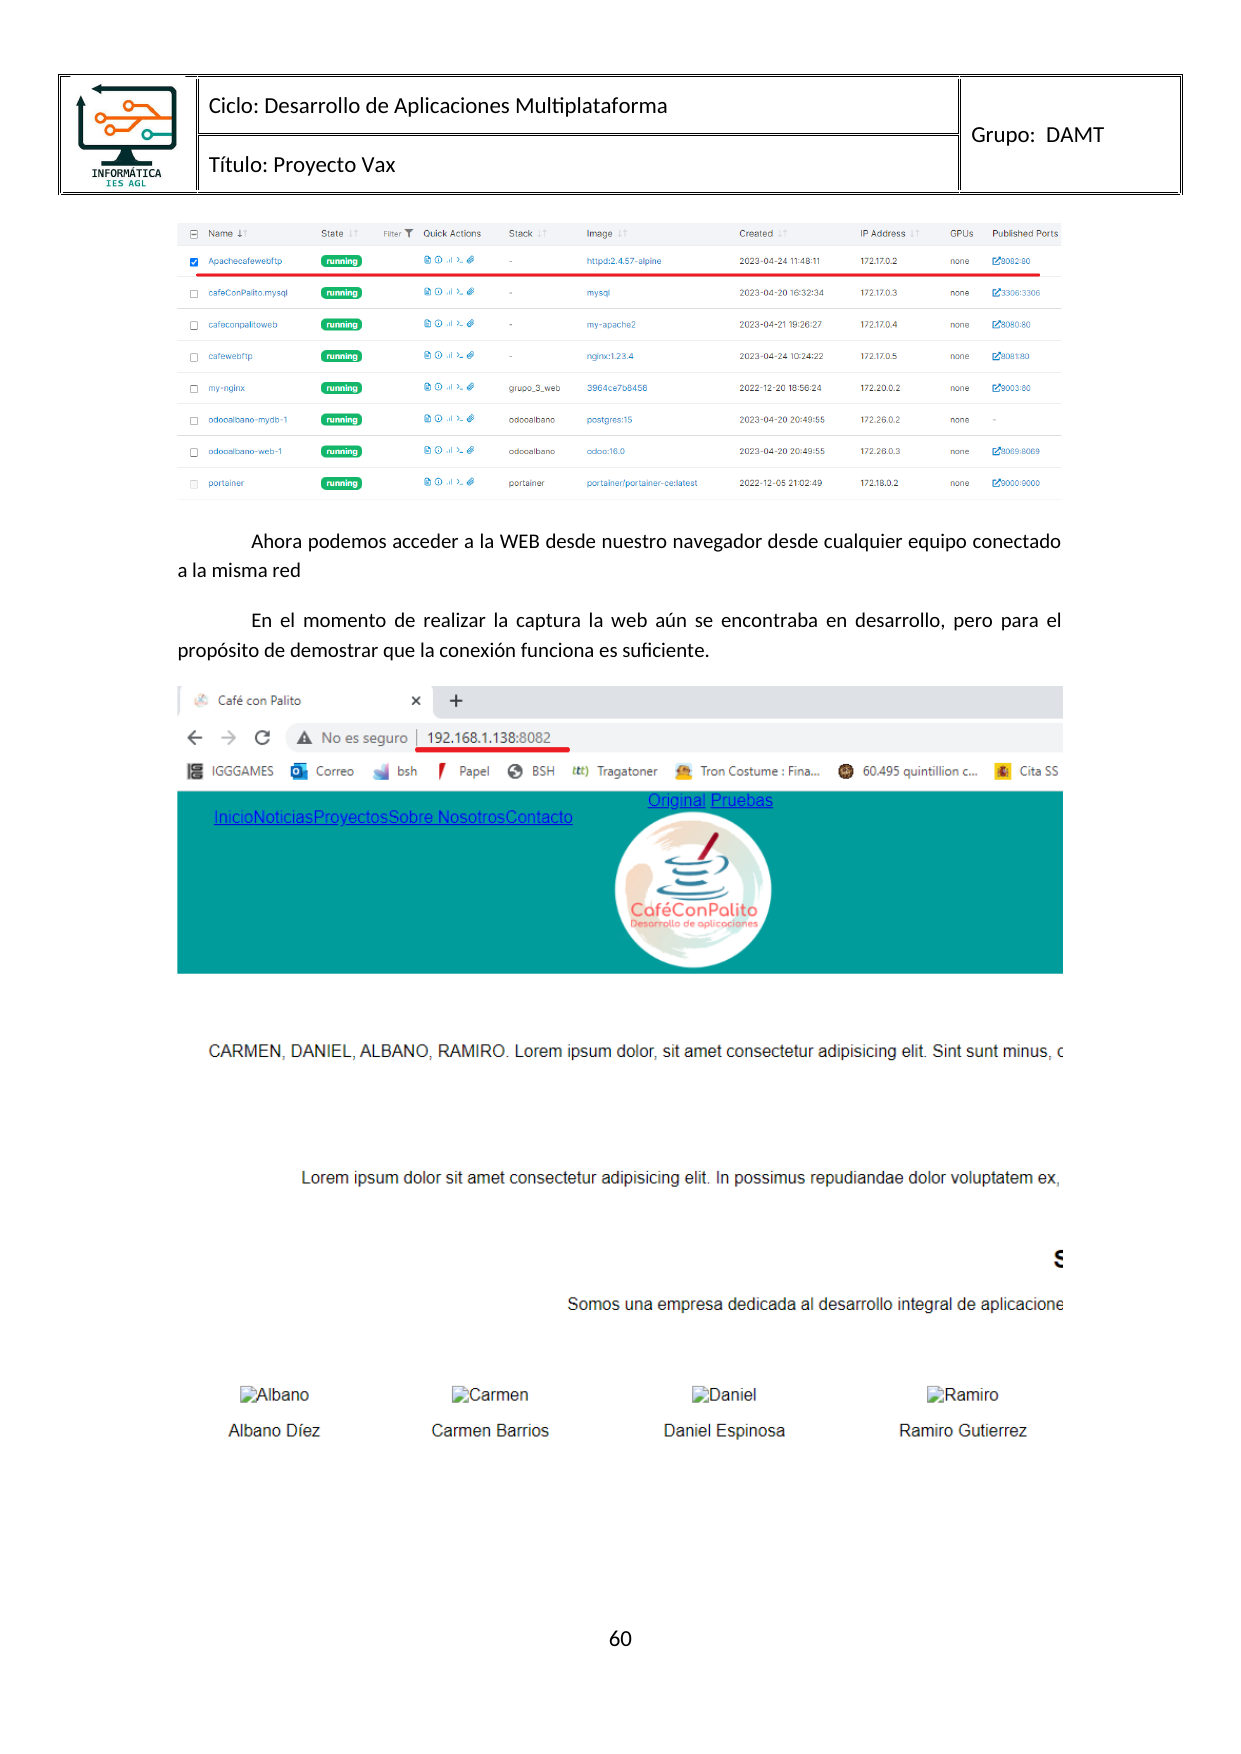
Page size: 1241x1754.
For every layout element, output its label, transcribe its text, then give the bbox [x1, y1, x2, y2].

picture [70, 76, 186, 192]
text Ahora podemos acceder a la WEB desde nuestro navegador desde cualquier equipo conectado a la misma red [177, 528, 1063, 583]
picture [177, 686, 1063, 1446]
text En el momento de realizar la captura la web aún se encontraba en desarrollo, pero para el propósito de demostrar que la conexión funciona es suficiente. [177, 608, 1063, 662]
picture [177, 223, 1062, 504]
